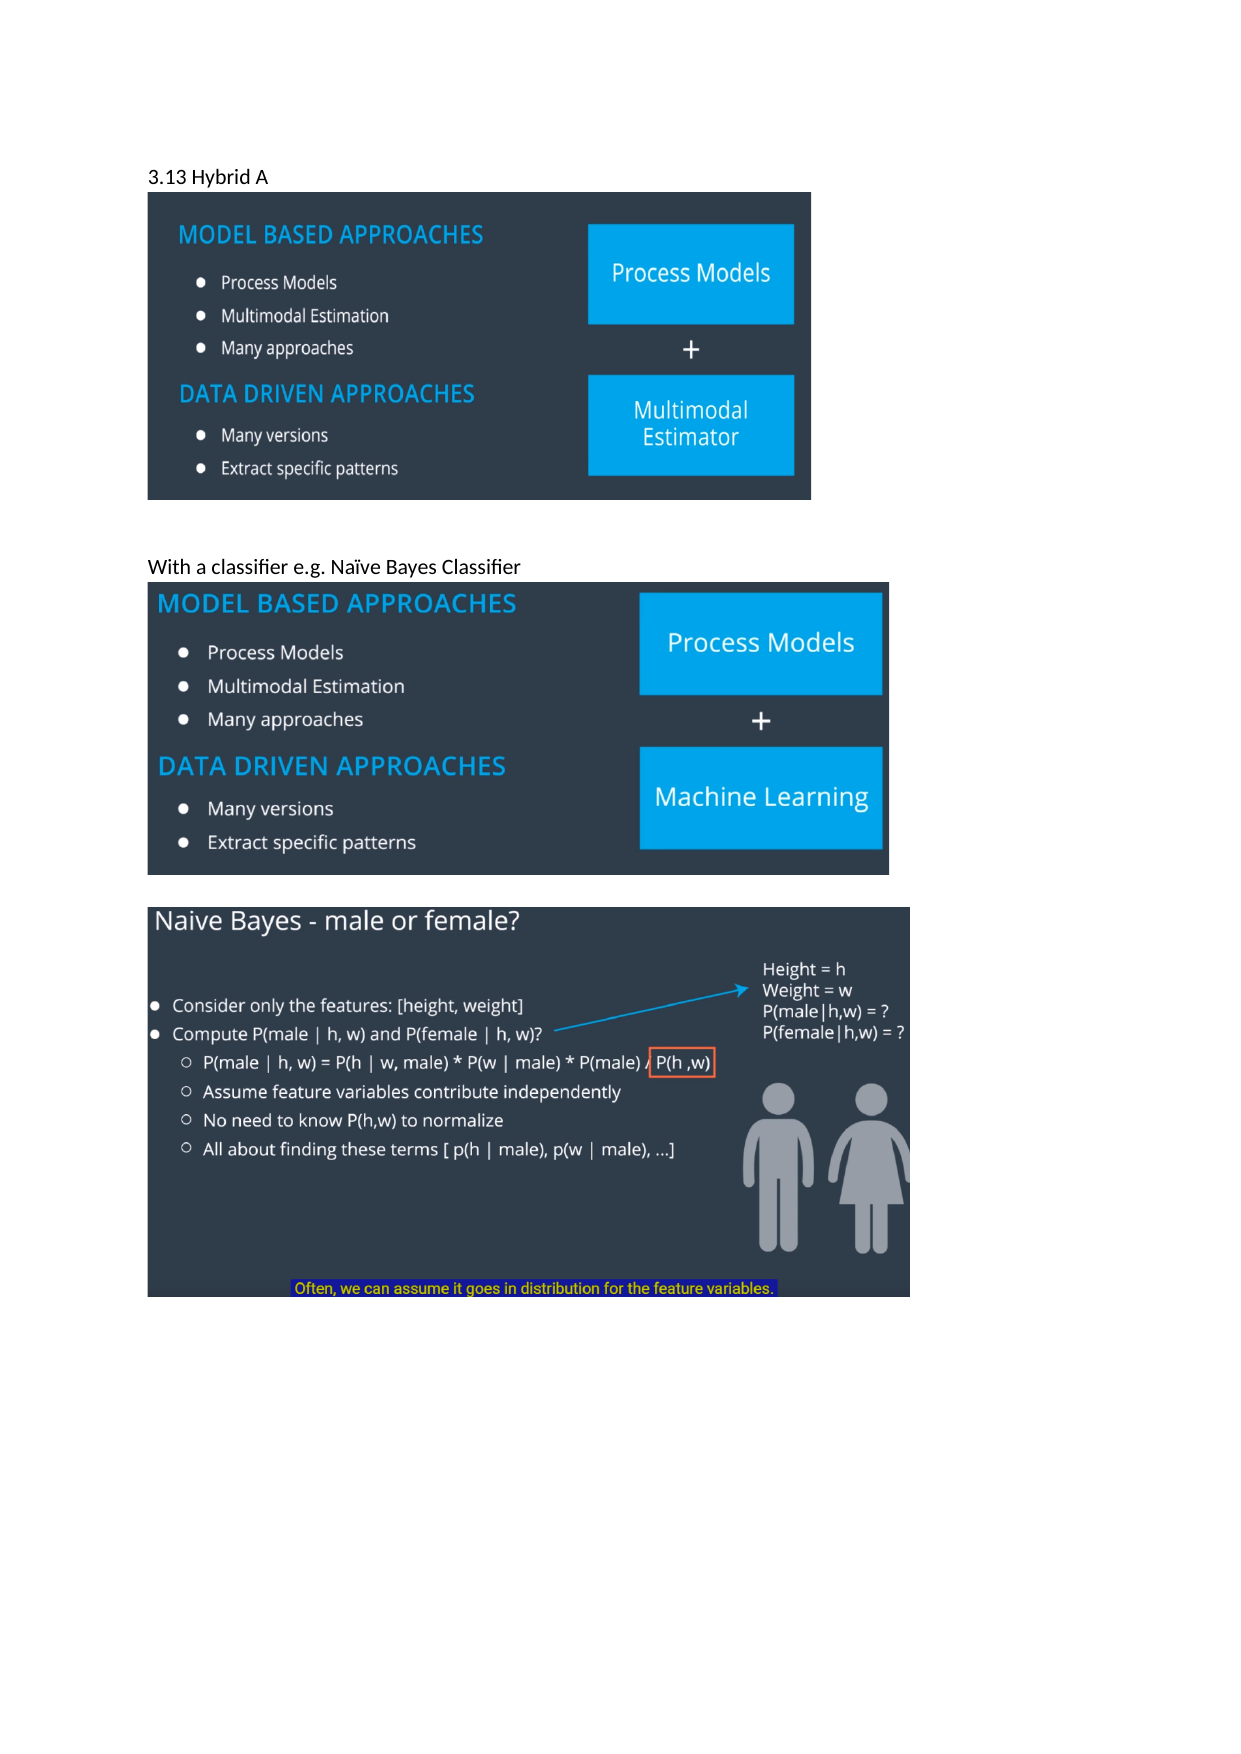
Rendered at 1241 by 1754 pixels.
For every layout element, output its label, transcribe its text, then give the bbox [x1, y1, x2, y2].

picture [147, 582, 890, 875]
text With a classifier e.g. Naïve Bayes Classifier [148, 550, 1093, 583]
picture [147, 907, 910, 1297]
text 3.13 Hybrid A [148, 160, 1093, 193]
picture [147, 192, 812, 500]
